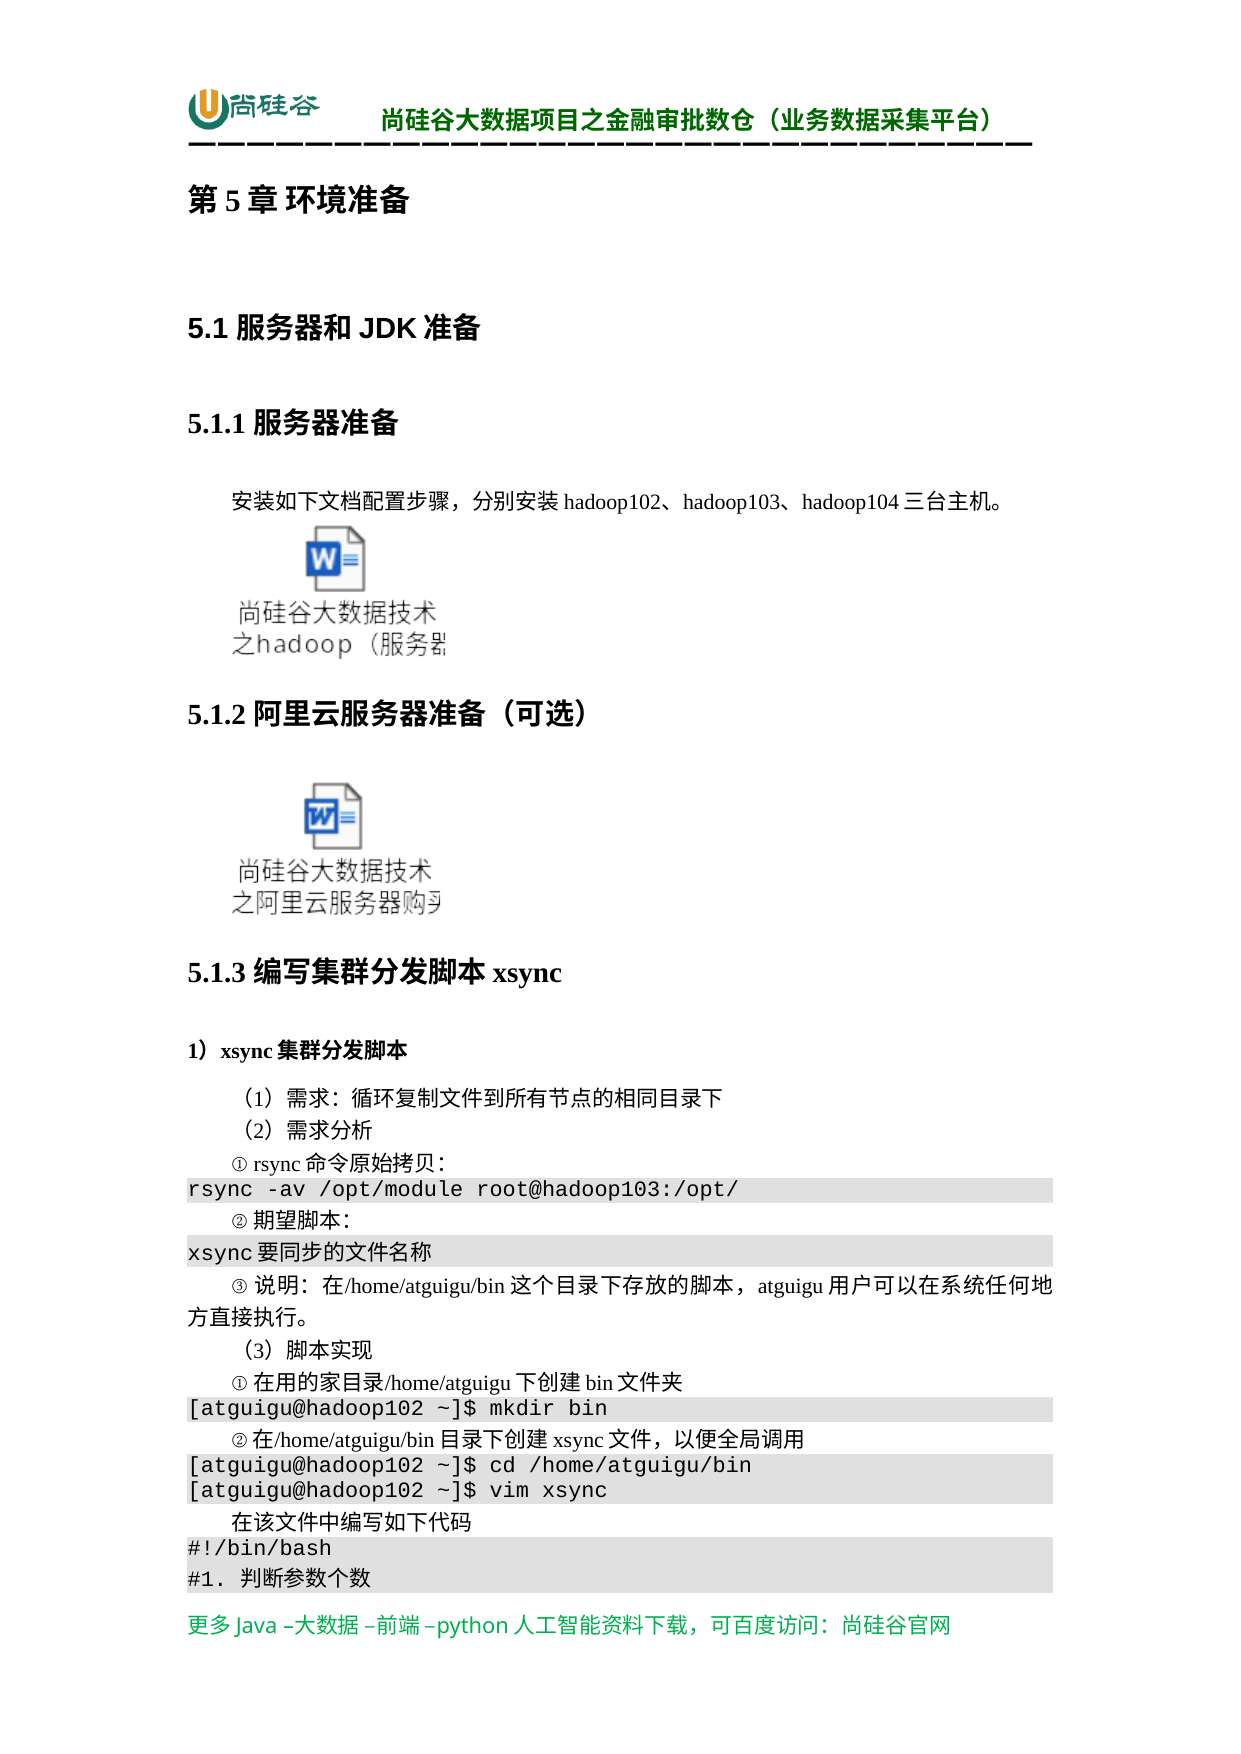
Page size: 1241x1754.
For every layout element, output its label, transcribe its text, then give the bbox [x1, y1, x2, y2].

text ② 期望脚本： [187, 1203, 1053, 1235]
text ① rsync命令原始拷贝： [187, 1146, 1053, 1178]
text xsync要同步的文件名称 [187, 1235, 1053, 1267]
text ① 在用的家目录/home/atguigu下创建bin文件夹 [187, 1365, 1053, 1397]
text [atguigu@hadoop102 ~]$ vim xsync [187, 1479, 1053, 1504]
text 在该文件中编写如下代码 [187, 1504, 1053, 1537]
text 安装如下文档配置步骤，分别安装hadoop102、hadoop103、hadoop104三台主机。 [187, 484, 1053, 516]
text 5.1.3 编写集群分发脚本xsync [187, 937, 1053, 1002]
text #1. 判断参数个数 [187, 1561, 1053, 1593]
text （1）需求：循环复制文件到所有节点的相同目录下 [187, 1081, 1053, 1113]
text （3）脚本实现 [187, 1332, 1053, 1365]
text 5.1.2 阿里云服务器准备（可选） [187, 679, 1053, 744]
text 第5章 环境准备 [187, 165, 1053, 230]
text [atguigu@hadoop102 ~]$ mkdir bin [187, 1397, 1053, 1422]
text 1）xsync集群分发脚本 [187, 1032, 1053, 1065]
text 5.1 服务器和JDK准备 [187, 293, 1053, 358]
text （2）需求分析 [187, 1113, 1053, 1146]
text 5.1.1 服务器准备 [187, 388, 1053, 453]
text #!/bin/bash [187, 1537, 1053, 1561]
text ③ 说明：在/home/atguigu/bin这个目录下存放的脚本，atguigu用户可以在系统任何地方直接执行。 [187, 1267, 1053, 1332]
picture [187, 88, 320, 130]
text rsync -av /opt/module root@hadoop103:/opt/ [187, 1178, 1053, 1203]
text ②在/home/atguigu/bin目录下创建xsync文件，以便全局调用 [187, 1422, 1053, 1454]
text [atguigu@hadoop102 ~]$ cd /home/atguigu/bin [187, 1454, 1053, 1479]
